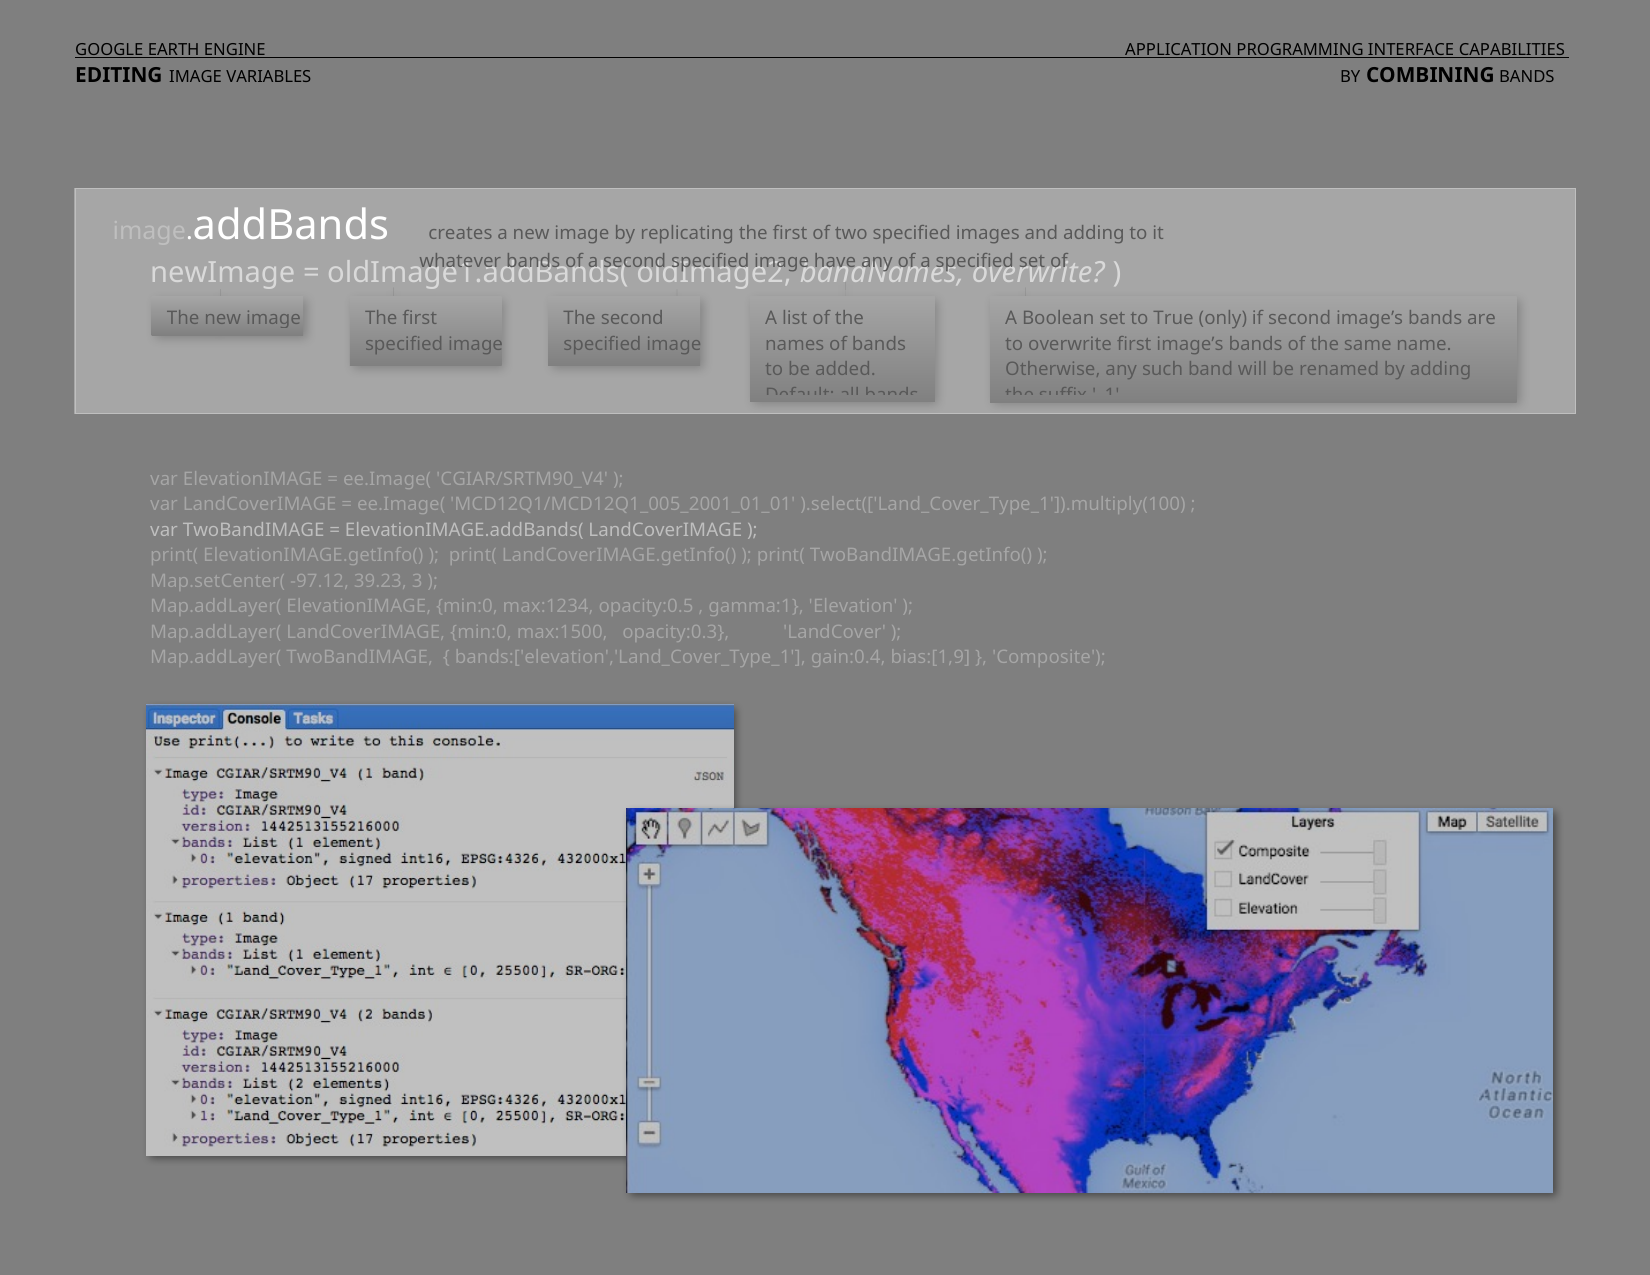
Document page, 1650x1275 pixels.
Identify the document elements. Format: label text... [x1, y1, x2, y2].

text var ElevationIMAGE = ee.Image( 'CGIAR/SRTM90_V4' ); [150, 465, 1650, 491]
text Map.addLayer( TwoBandIMAGE, { bands:['elevation','Land_Cover_Type_1'], gain:0.4, bias:[1,9] }, 'Composite'); [150, 644, 1650, 669]
text Map.addLayer( LandCoverIMAGE, {min:0, max:1500, opacity:0.3}, 'LandCover' ); [150, 618, 1650, 644]
text var LandCoverIMAGE = ee.Image( 'MCD12Q1/MCD12Q1_005_2001_01_01' ).select(['Land_Cover_Type_1']).multiply(100) ; [150, 491, 1650, 516]
text print( ElevationIMAGE.getInfo() ); print( LandCoverIMAGE.getInfo() ); print( TwoBandIMAGE.getInfo() ); [150, 542, 1650, 567]
text image.addBands creates a new image by replicating the first of two specified images and adding to it [76, 189, 1575, 245]
text Map.addLayer( ElevationIMAGE, {min:0, max:1234, opacity:0.5 , gamma:1}, 'Elevation' ); [150, 593, 1650, 618]
text Map.setCenter( -97.12, 39.23, 3 ); [150, 567, 1650, 593]
text EDITING IMAGE VARIABLES BY COMBINING BANDS [75, 60, 1575, 111]
picture [146, 704, 1553, 1193]
text var TwoBandIMAGE = ElevationIMAGE.addBands( LandCoverIMAGE ); [150, 516, 1650, 542]
text newImage = oldImage1.addBands( oldImage2, bandNames, overwrite? ) [76, 245, 1575, 284]
text GOOGLE EARTH ENGINE APPLICATION PROGRAMMING INTERFACE CAPABILITIES [75, 37, 1650, 60]
